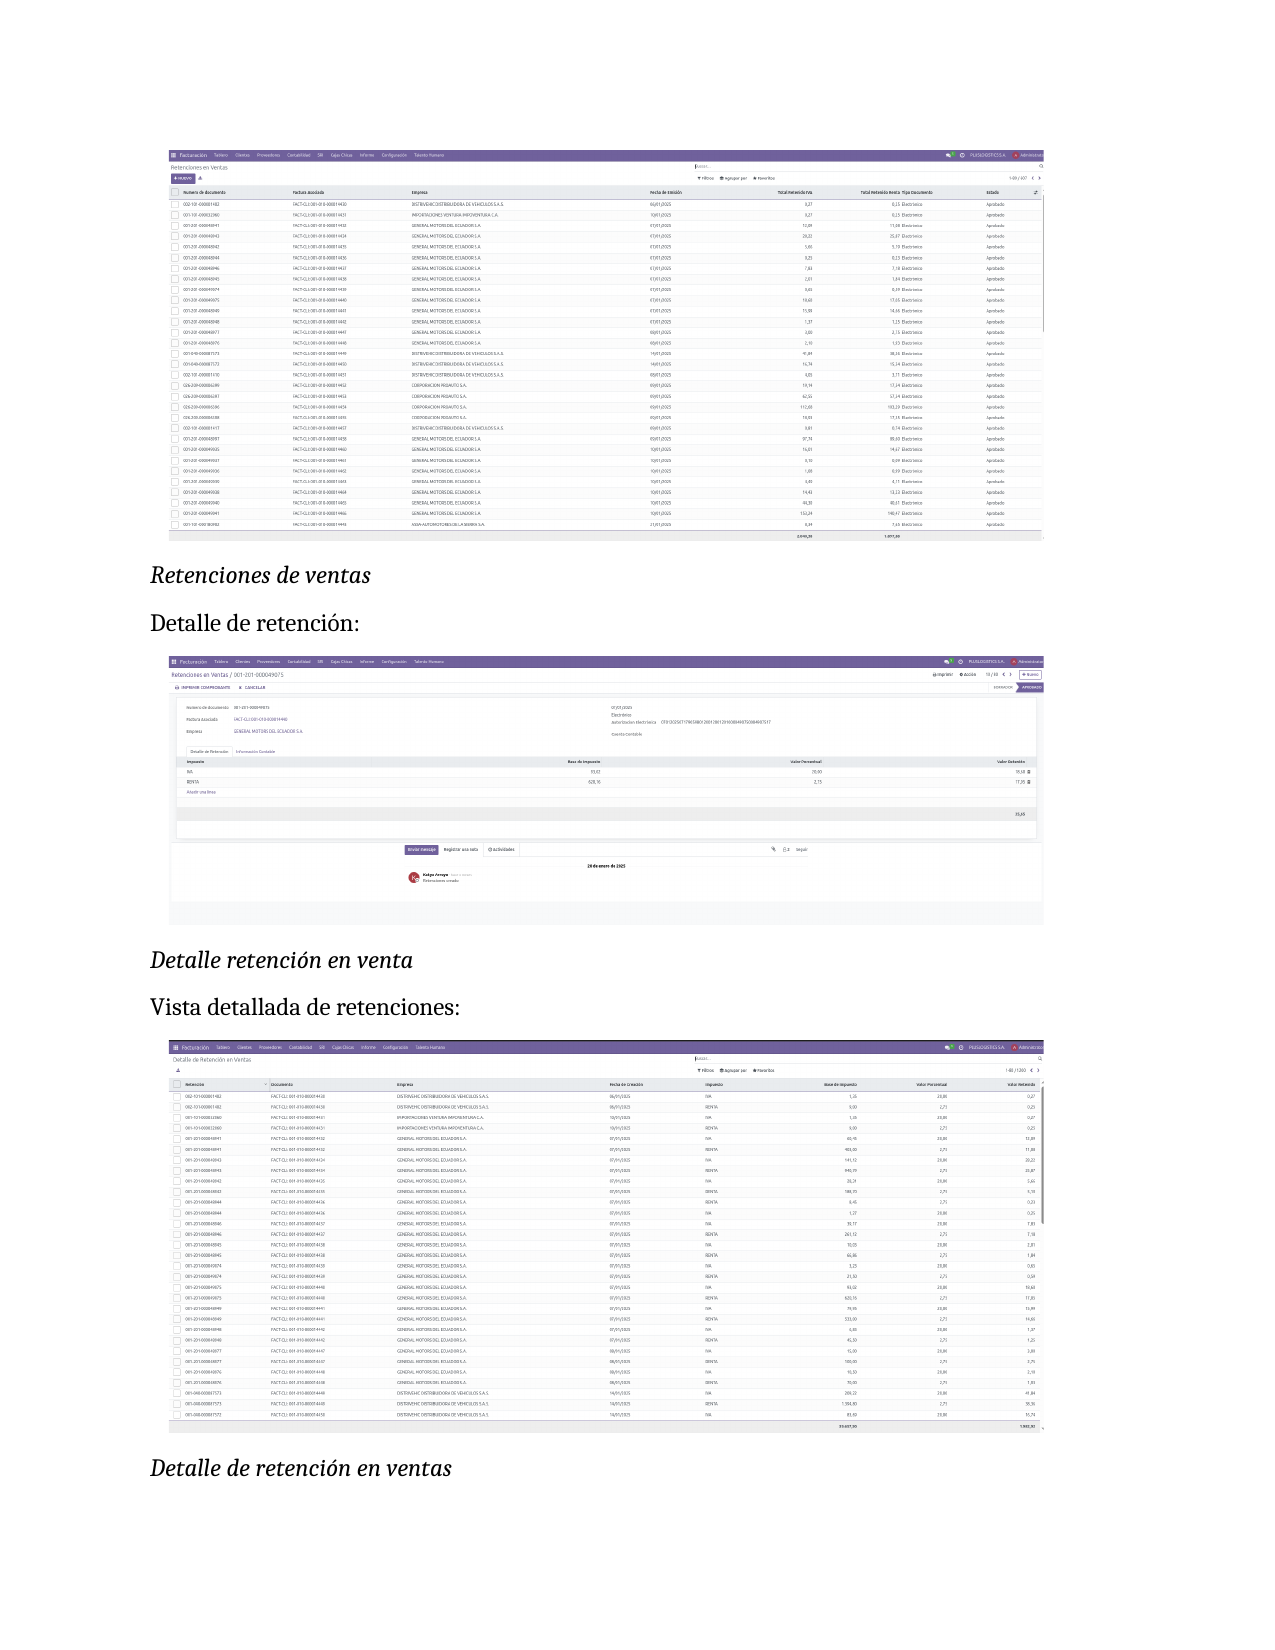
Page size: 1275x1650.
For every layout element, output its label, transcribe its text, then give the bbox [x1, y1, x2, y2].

text Detalle de retención en ventas [150, 1454, 1125, 1482]
picture [168, 150, 1044, 541]
text Vista detallada de retenciones: [150, 993, 1125, 1022]
text Detalle retención en venta [150, 946, 1125, 974]
text Detalle de retención: [150, 609, 1125, 638]
text Retenciones de ventas [150, 561, 1125, 590]
picture [168, 1040, 1044, 1433]
picture [168, 656, 1044, 925]
